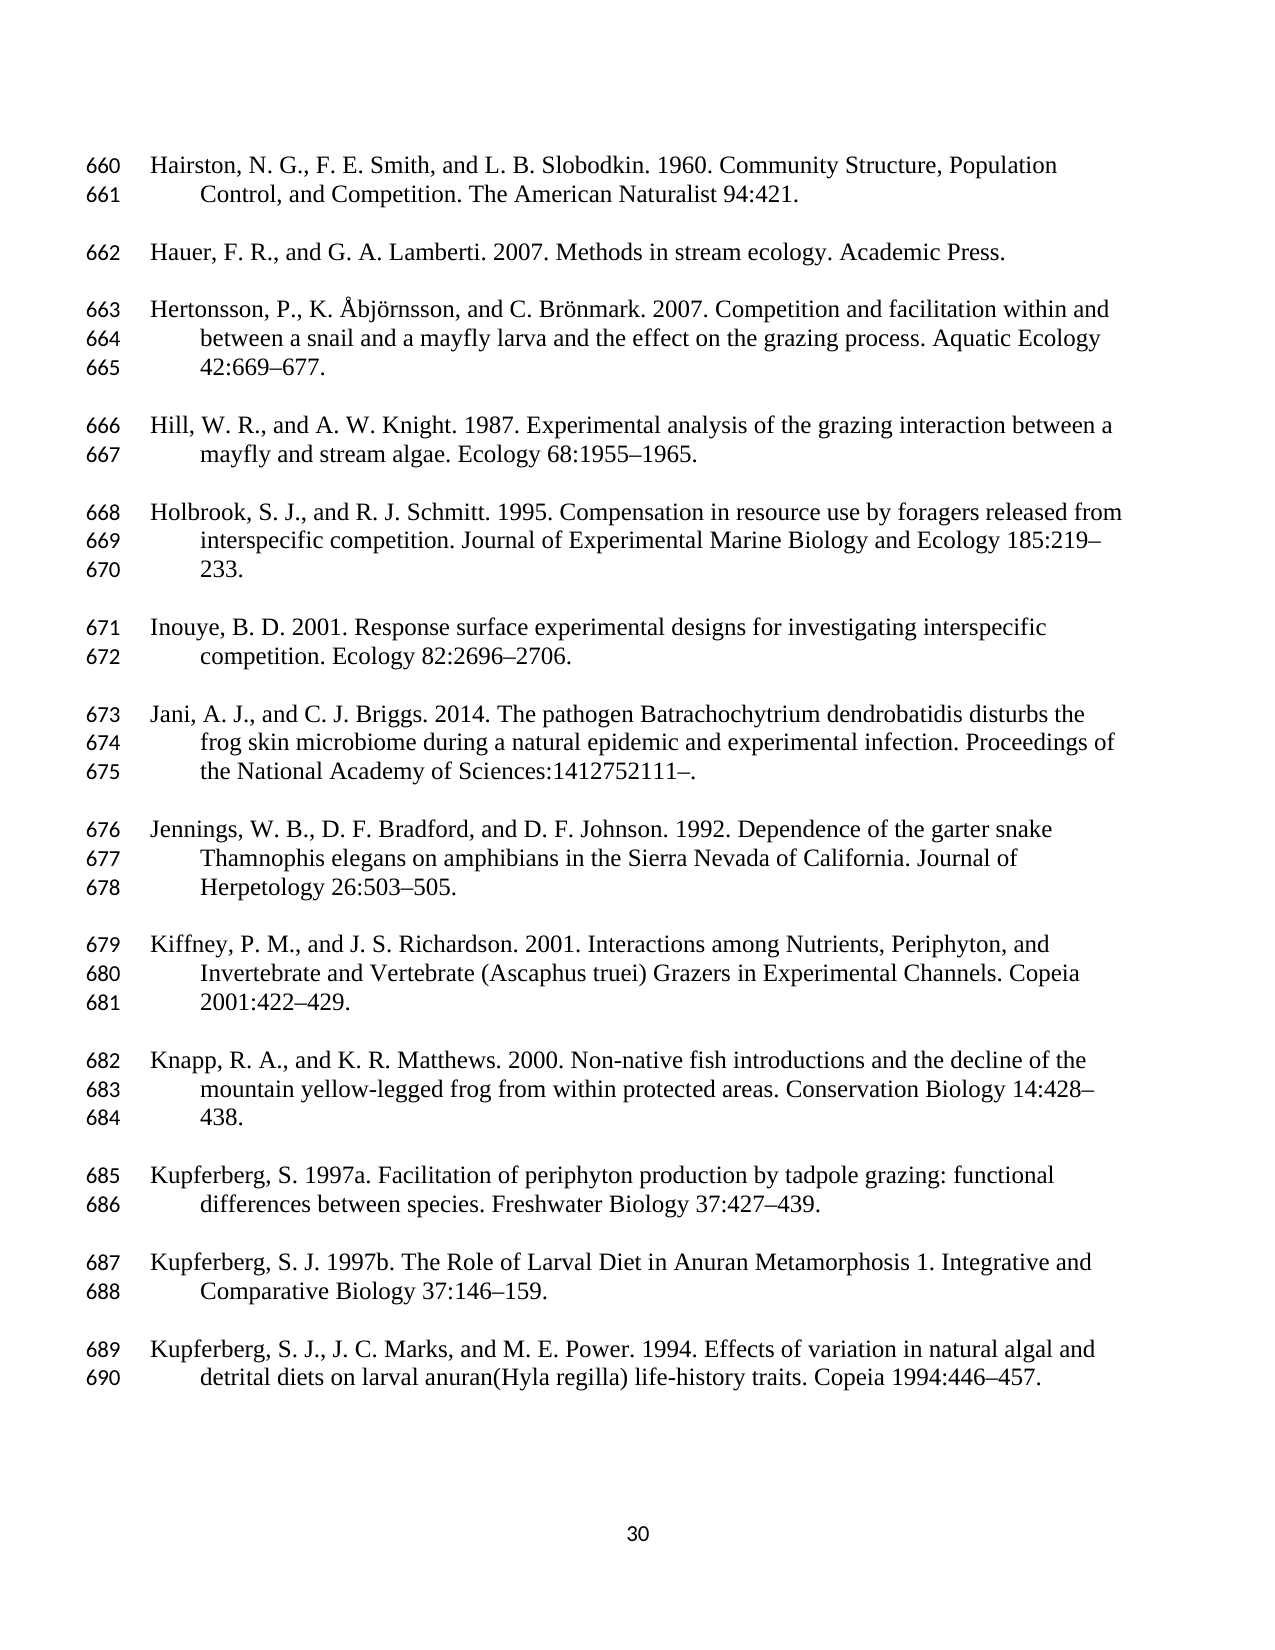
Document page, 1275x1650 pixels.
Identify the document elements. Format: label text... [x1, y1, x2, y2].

text Knapp, R. A., and K. R. Matthews. 2000. Non-native fish introductions and the decline of the mountain yellow-legged frog from within protected areas. Conservation Biology 14:428–438. [150, 1045, 1125, 1131]
text Hertonsson, P., K. Åbjörnsson, and C. Brönmark. 2007. Competition and facilitation within and between a snail and a mayfly larva and the effect on the grazing process. Aquatic Ecology 42:669–677. [150, 294, 1125, 381]
text Jennings, W. B., D. F. Bradford, and D. F. Johnson. 1992. Dependence of the garter snake Thamnophis elegans on amphibians in the Sierra Nevada of California. Journal of Herpetology 26:503–505. [150, 814, 1125, 900]
text Kiffney, P. M., and J. S. Richardson. 2001. Interactions among Nutrients, Periphyton, and Invertebrate and Vertebrate (Ascaphus truei) Grazers in Experimental Channels. Copeia 2001:422–429. [150, 929, 1125, 1016]
text Inouye, B. D. 2001. Response surface experimental designs for investigating interspecific competition. Ecology 82:2696–2706. [150, 612, 1125, 669]
text Kupferberg, S. J., J. C. Marks, and M. E. Power. 1994. Effects of variation in natural algal and detrital diets on larval anuran(Hyla regilla) life-history traits. Copeia 1994:446–457. [150, 1334, 1125, 1391]
text Kupferberg, S. 1997a. Facilitation of periphyton production by tadpole grazing: functional differences between species. Freshwater Biology 37:427–439. [150, 1160, 1125, 1218]
text Jani, A. J., and C. J. Briggs. 2014. The pathogen Batrachochytrium dendrobatidis disturbs the frog skin microbiome during a natural epidemic and experimental infection. Proceedings of the National Academy of Sciences:1412752111–. [150, 699, 1125, 785]
text Kupferberg, S. J. 1997b. The Role of Larval Diet in Anuran Metamorphosis 1. Integrative and Comparative Biology 37:146–159. [150, 1247, 1125, 1304]
text Holbrook, S. J., and R. J. Schmitt. 1995. Compensation in resource use by foragers released from interspecific competition. Journal of Experimental Marine Biology and Ecology 185:219–233. [150, 497, 1125, 583]
text Hairston, N. G., F. E. Smith, and L. B. Slobodkin. 1960. Community Structure, Population Control, and Competition. The American Naturalist 94:421. [150, 150, 1125, 207]
text Hill, W. R., and A. W. Knight. 1987. Experimental analysis of the grazing interaction between a mayfly and stream algae. Ecology 68:1955–1965. [150, 410, 1125, 467]
text Hauer, F. R., and G. A. Lamberti. 2007. Methods in stream ecology. Academic Press. [150, 237, 1125, 265]
